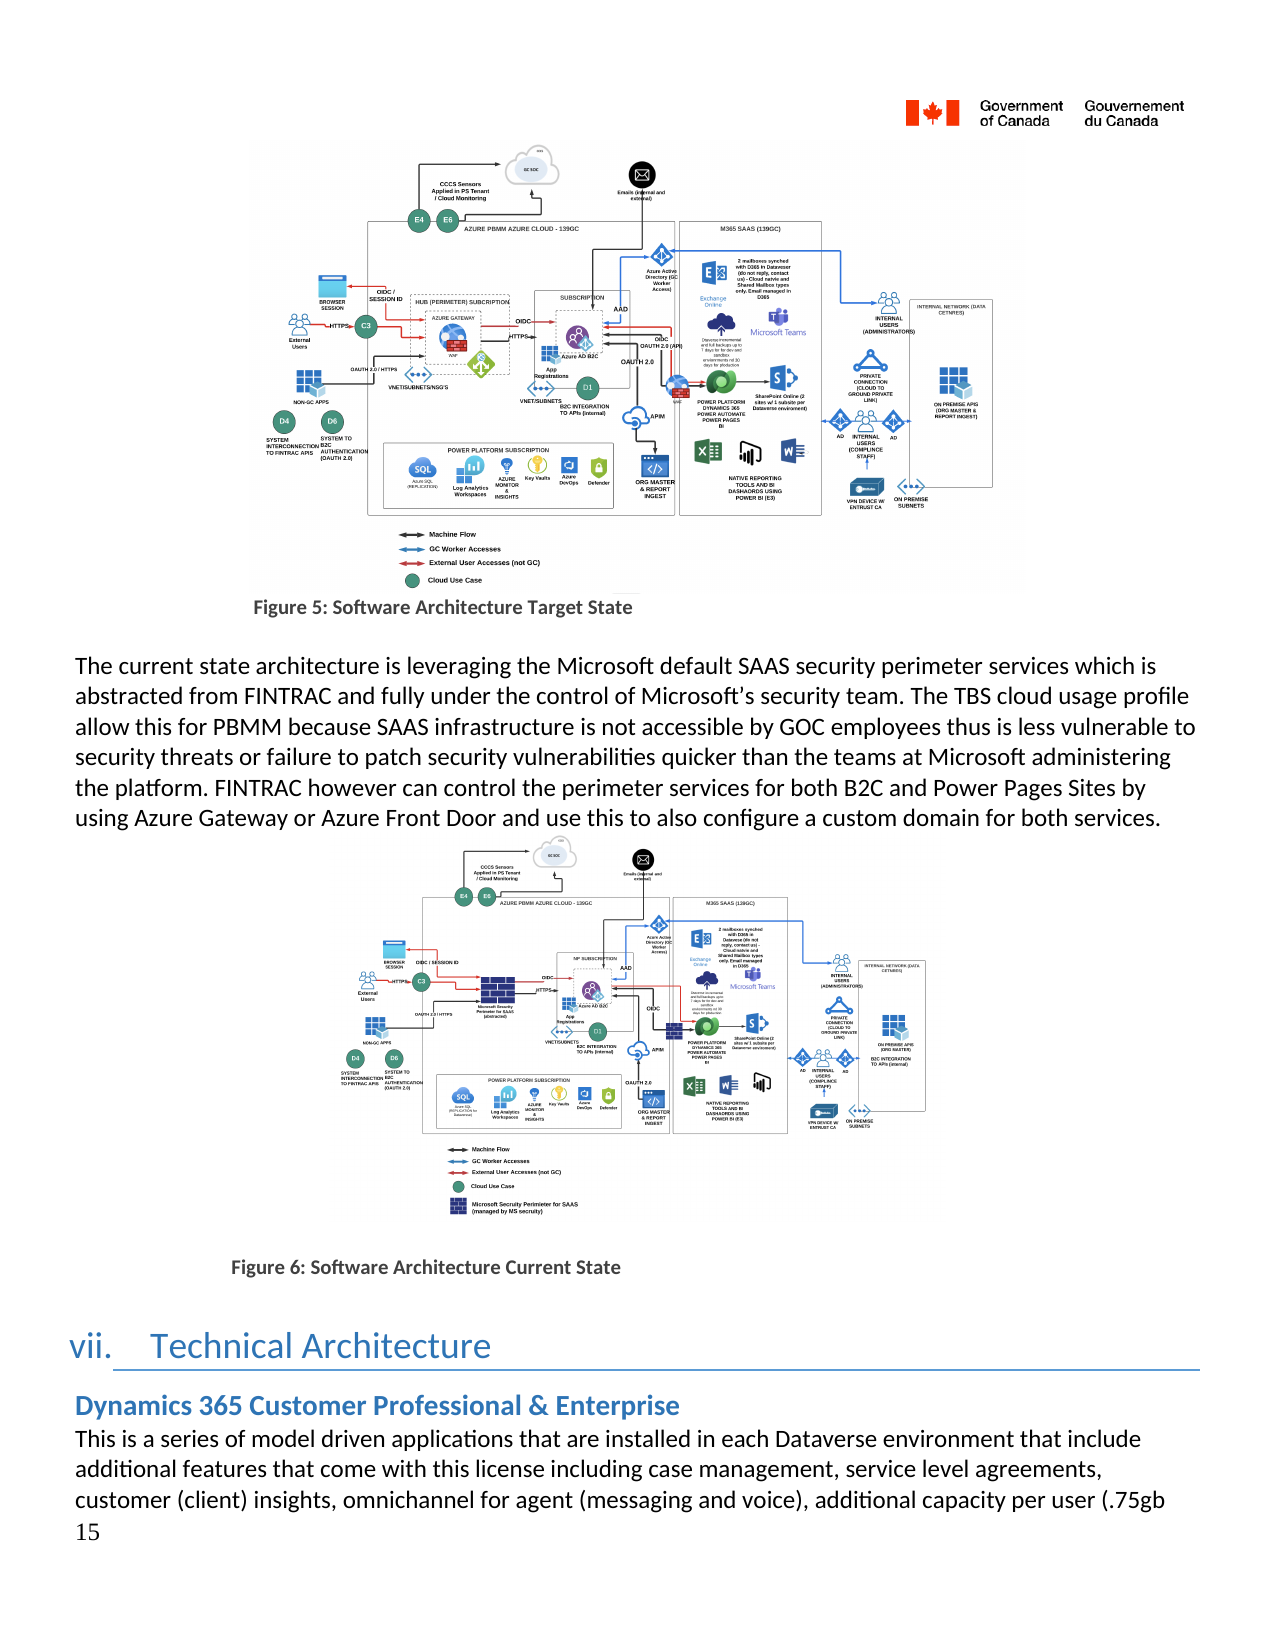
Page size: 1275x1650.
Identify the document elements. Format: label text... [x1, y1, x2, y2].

text The current state architecture is leveraging the Microsoft default SAAS security perimeter services which is abstracted from FINTRAC and fully under the control of Microsoft’s security team. The TBS cloud usage profile allow this for PBMM because SAAS infrastructure is not accessible by GOC employees thus is less vulnerable to security threats or failure to patch security vulnerabilities quicker than the teams at Microsoft administering the platform. FINTRAC however can control the perimeter services for both B2C and Power Pages Sites by using Azure Gateway or Azure Front Door and use this to also configure a custom domain for both services. [75, 650, 1200, 833]
subtitle Technical Architecture [112, 1322, 1200, 1371]
text Figure 5: Software Architecture Target State [75, 594, 1200, 619]
subtitle Dynamics 365 Customer Professional & Enterprise [75, 1387, 1200, 1423]
picture [328, 832, 947, 1222]
text Figure 6: Software Architecture Current State [75, 1254, 1200, 1280]
picture [249, 75, 1200, 594]
